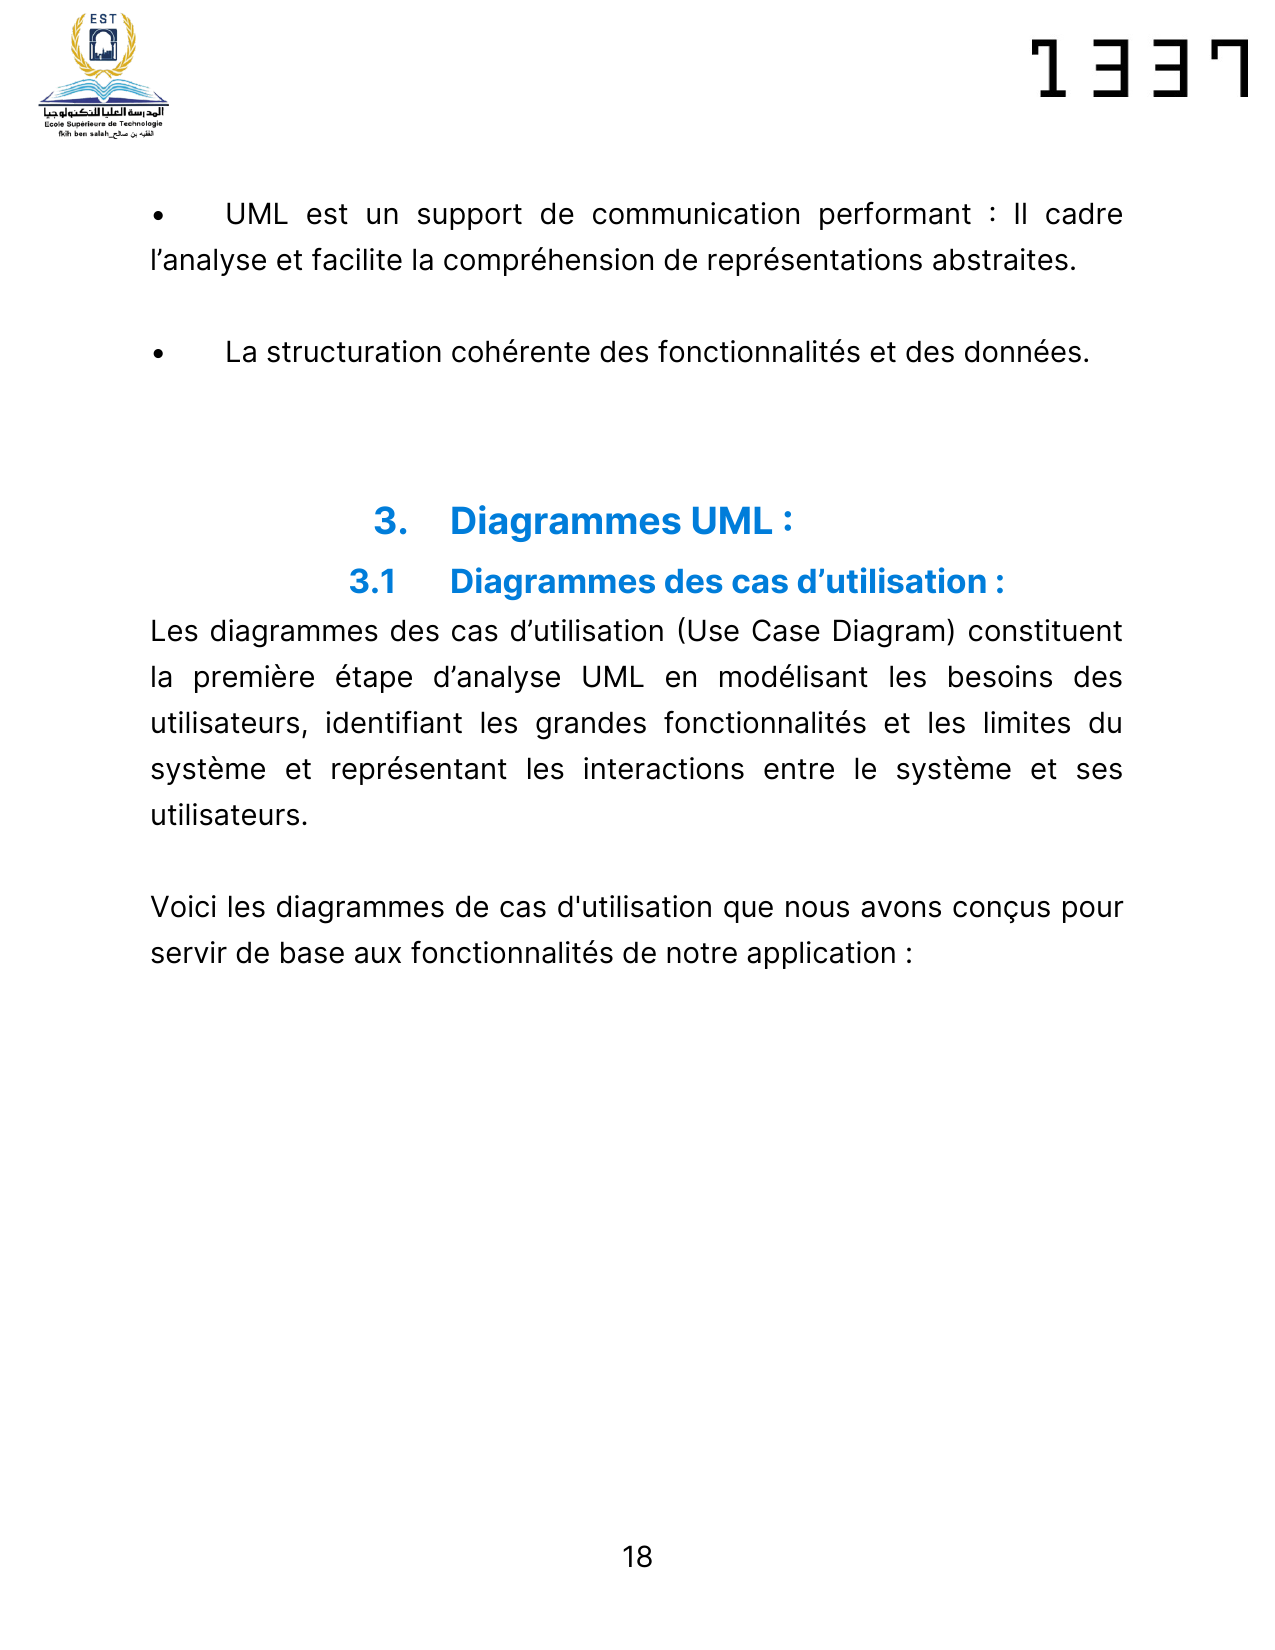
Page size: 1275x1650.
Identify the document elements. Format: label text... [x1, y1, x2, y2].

text Voici les diagrammes de cas d'utilisation que nous avons conçus pour servir de base aux fonctionnalités de notre application : [150, 889, 1125, 970]
text • La structuration cohérente des fonctionnalités et des données. [150, 334, 1125, 370]
picture [32, 4, 176, 144]
subtitle 3.1 Diagrammes des cas d’utilisation : [274, 561, 1125, 601]
subtitle Diagrammes UML : [299, 498, 1076, 543]
picture [1022, 27, 1258, 106]
text • UML est un support de communication performant : Il cadre l’analyse et facilite la compréhension de représentations abstraites. [150, 196, 1125, 277]
text Les diagrammes des cas d’utilisation (Use Case Diagram) constituent la première étape d’analyse UML en modélisant les besoins des utilisateurs, identifiant les grandes fonctionnalités et les limites du système et représentant les interactions entre le système et ses utilisateurs. [150, 613, 1125, 832]
